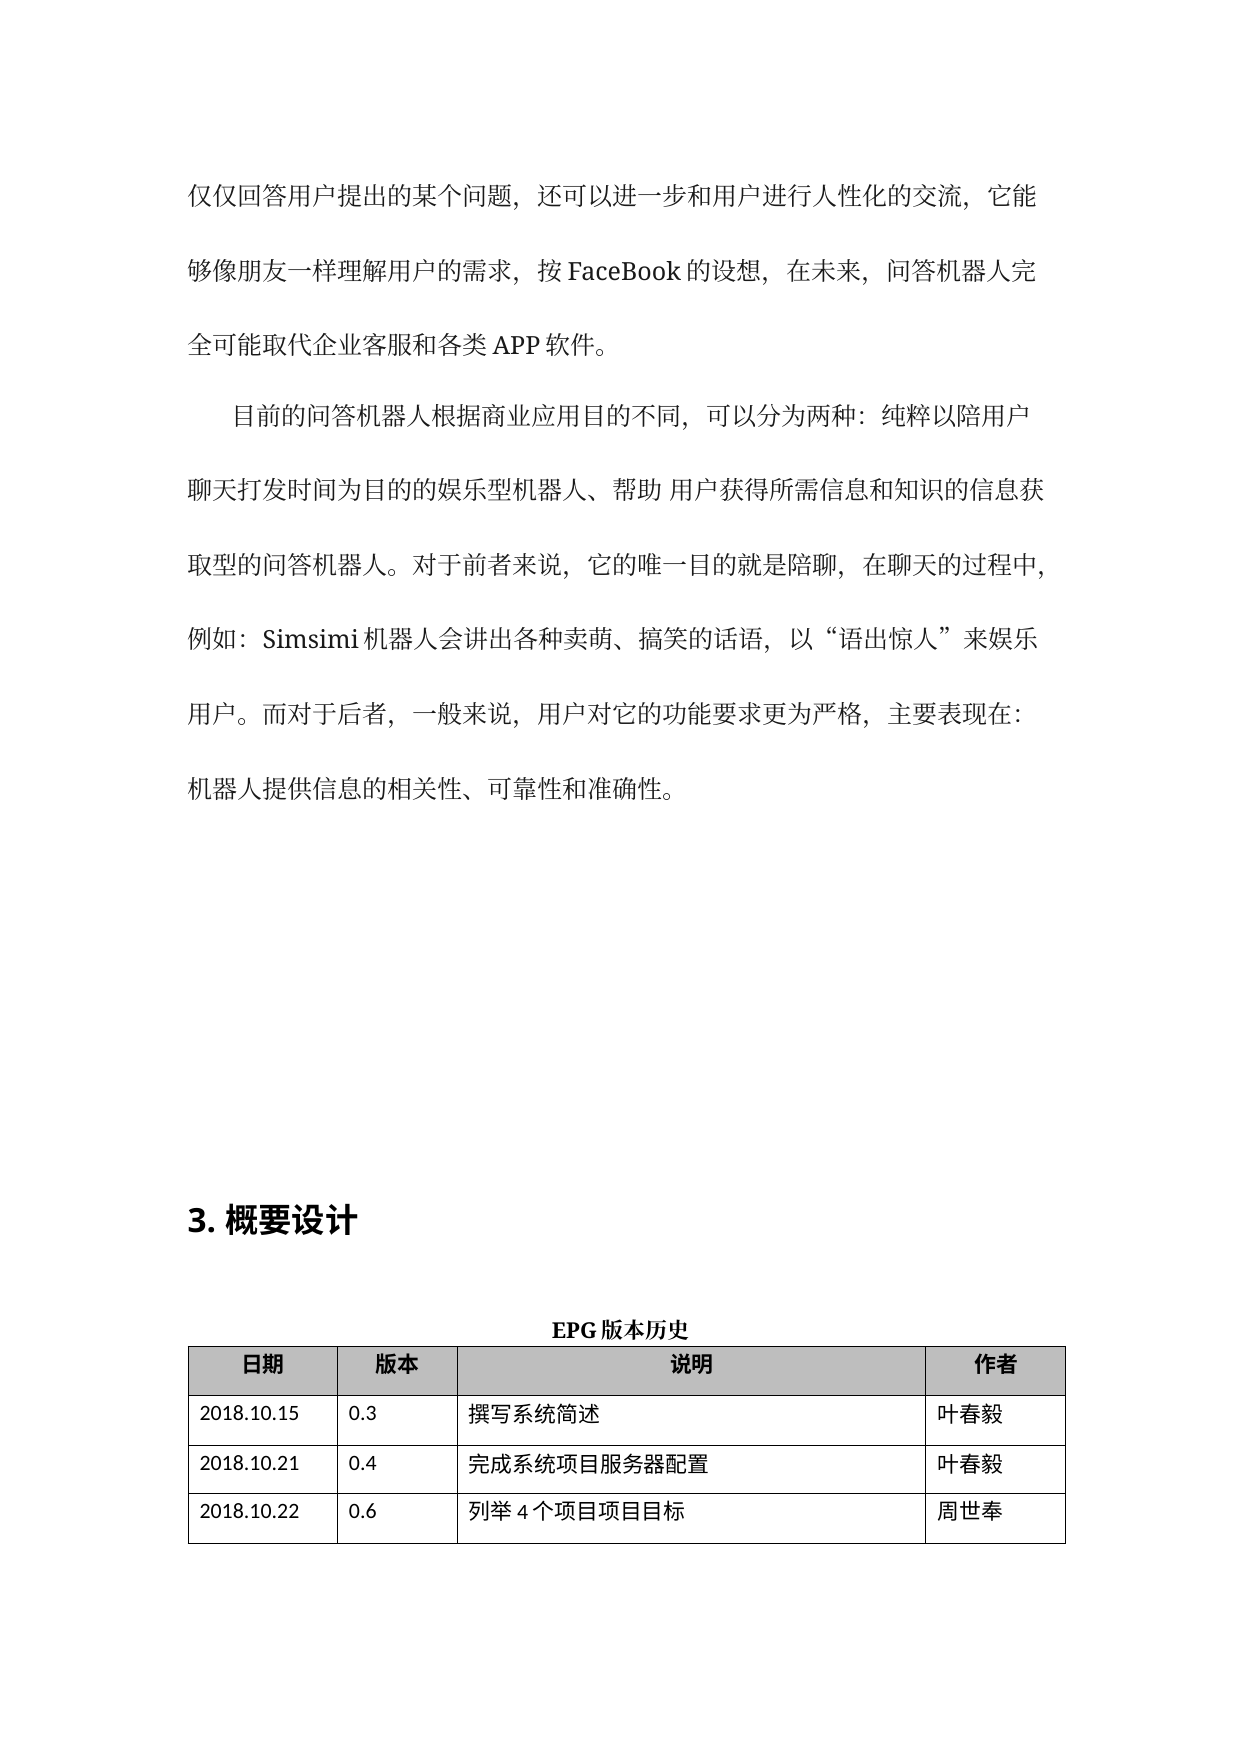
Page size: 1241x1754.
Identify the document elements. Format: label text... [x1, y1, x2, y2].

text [187, 162, 1053, 376]
table_cell 周世奉 [926, 1494, 1065, 1542]
table_header 说明 [458, 1347, 925, 1395]
table_cell 2018.10.22 [189, 1494, 337, 1542]
table_header 作者 [926, 1347, 1065, 1395]
table_cell 0.4 [338, 1446, 457, 1493]
table_cell 叶春毅 [926, 1396, 1065, 1445]
table_cell 完成系统项目服务器配置 [458, 1446, 925, 1493]
table_cell 撰写系统简述 [458, 1396, 925, 1445]
subtitle 3. 概要设计 [187, 1186, 1053, 1251]
table_cell 列举4个项目项目目标 [458, 1494, 925, 1542]
table_header 版本 [338, 1347, 457, 1395]
table_cell 0.6 [338, 1494, 457, 1542]
table_cell 0.3 [338, 1396, 457, 1445]
text EPG版本历史 [187, 1313, 1053, 1346]
table_cell 2018.10.15 [189, 1396, 337, 1445]
text 目前的问答机器人根据商业应用目的不同，可以分为两种：纯粹以陪用户聊天打发时间为目的的娱乐型机器人、帮助 用户获得所需信息和知识的信息获取型的问答机器人。对于前者来说，它的唯一目的就是陪聊，在聊天的过程中，例如：Simsimi机器人会讲出各种卖萌、搞笑的话语，以“语出惊人”来娱乐用户。而对于后者，一般来说，用户对它的功能要求更为严格，主要表现在：机器人提供信息的相关性、可靠性和准确性。 [187, 382, 1053, 820]
table_header 日期 [189, 1347, 337, 1395]
table_cell 叶春毅 [926, 1446, 1065, 1493]
table_cell 2018.10.21 [189, 1446, 337, 1493]
